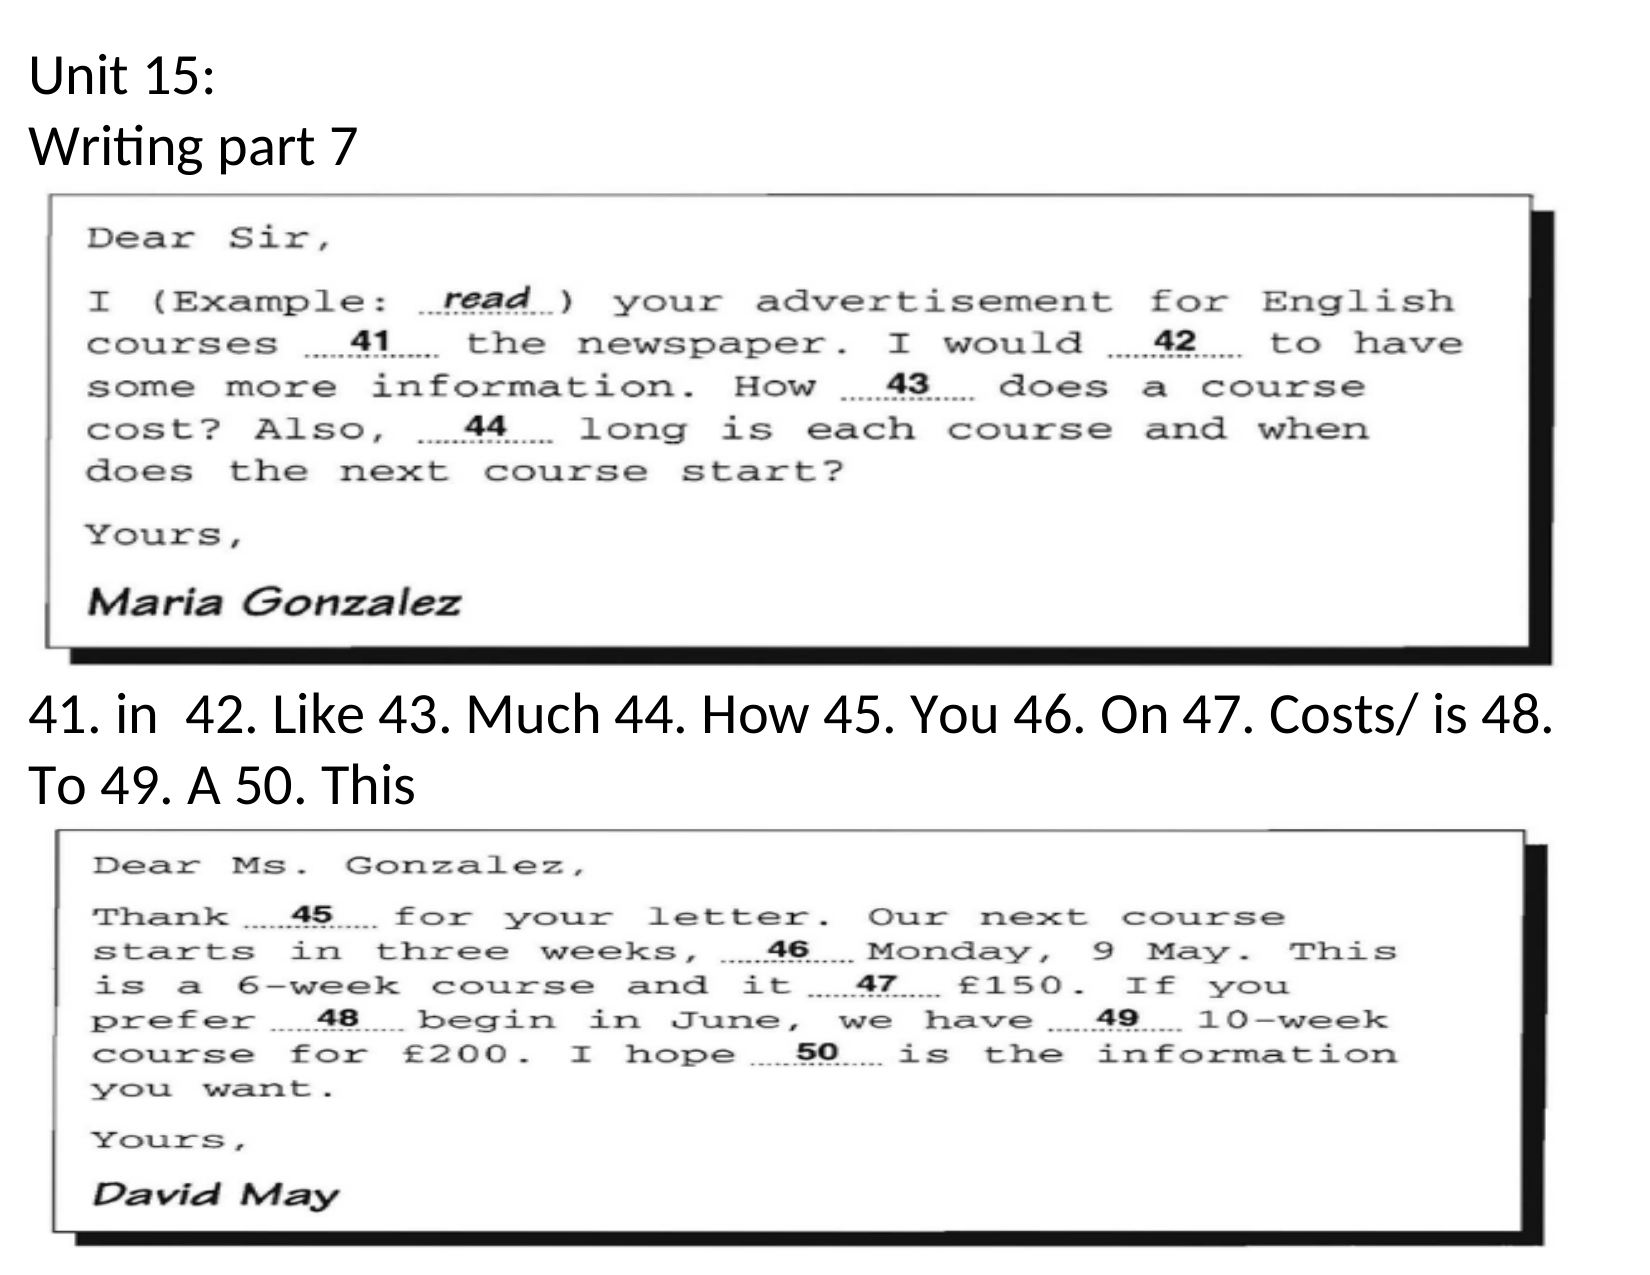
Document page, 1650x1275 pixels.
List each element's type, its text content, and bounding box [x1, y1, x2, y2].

text Unit 15: [28, 37, 1603, 109]
text Writing part 7 [28, 109, 1603, 180]
text 41. in 42. Like 43. Much 44. How 45. You 46. On 47. Costs/ is 48. To 49. A 50. This [28, 677, 1603, 1251]
